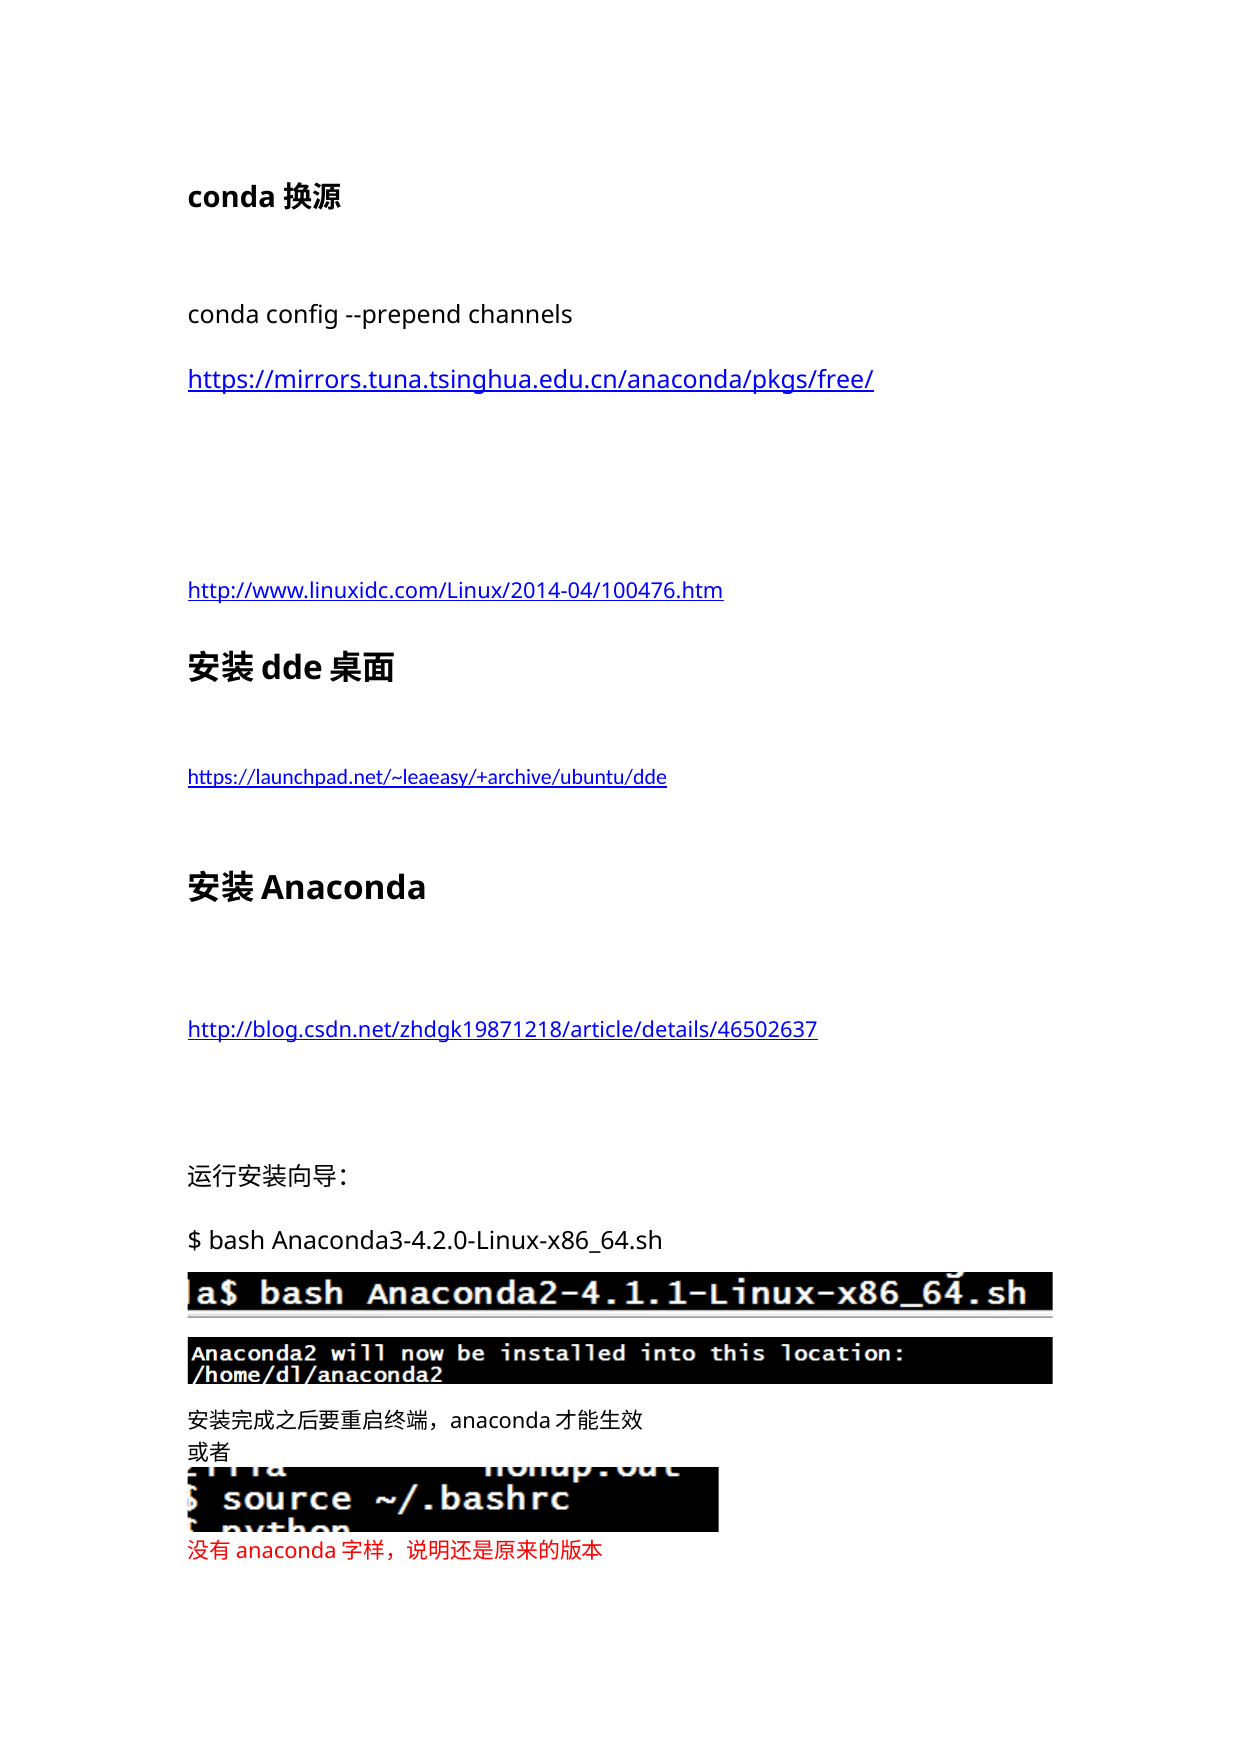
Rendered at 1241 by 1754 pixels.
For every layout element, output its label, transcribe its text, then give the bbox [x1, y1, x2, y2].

text 安装完成之后要重启终端，anaconda才能生效 [187, 1402, 1053, 1435]
text http://www.linuxidc.com/Linux/2014-04/100476.htm [187, 573, 1053, 606]
picture [187, 1467, 719, 1532]
text 没有anaconda字样，说明还是原来的版本 [187, 1532, 1053, 1565]
subtitle 安装Anaconda [187, 852, 1053, 917]
text http://blog.csdn.net/zhdgk19871218/article/details/46502637 [187, 1012, 1053, 1045]
text 或者 [187, 1435, 1053, 1467]
picture [187, 1337, 1053, 1384]
text https://launchpad.net/~leaeasy/+archive/ubuntu/dde [187, 760, 1053, 793]
picture [187, 1272, 1053, 1318]
subtitle conda 换源 [187, 162, 1053, 227]
text 运行安装向导： [187, 1142, 1053, 1207]
text conda config --prepend channels https://mirrors.tuna.tsinghua.edu.cn/anaconda/pkgs/free/ [187, 281, 1053, 411]
text $ bash Anaconda3-4.2.0-Linux-x86_64.sh [187, 1207, 1053, 1272]
subtitle 安装dde桌面 [187, 633, 1053, 698]
